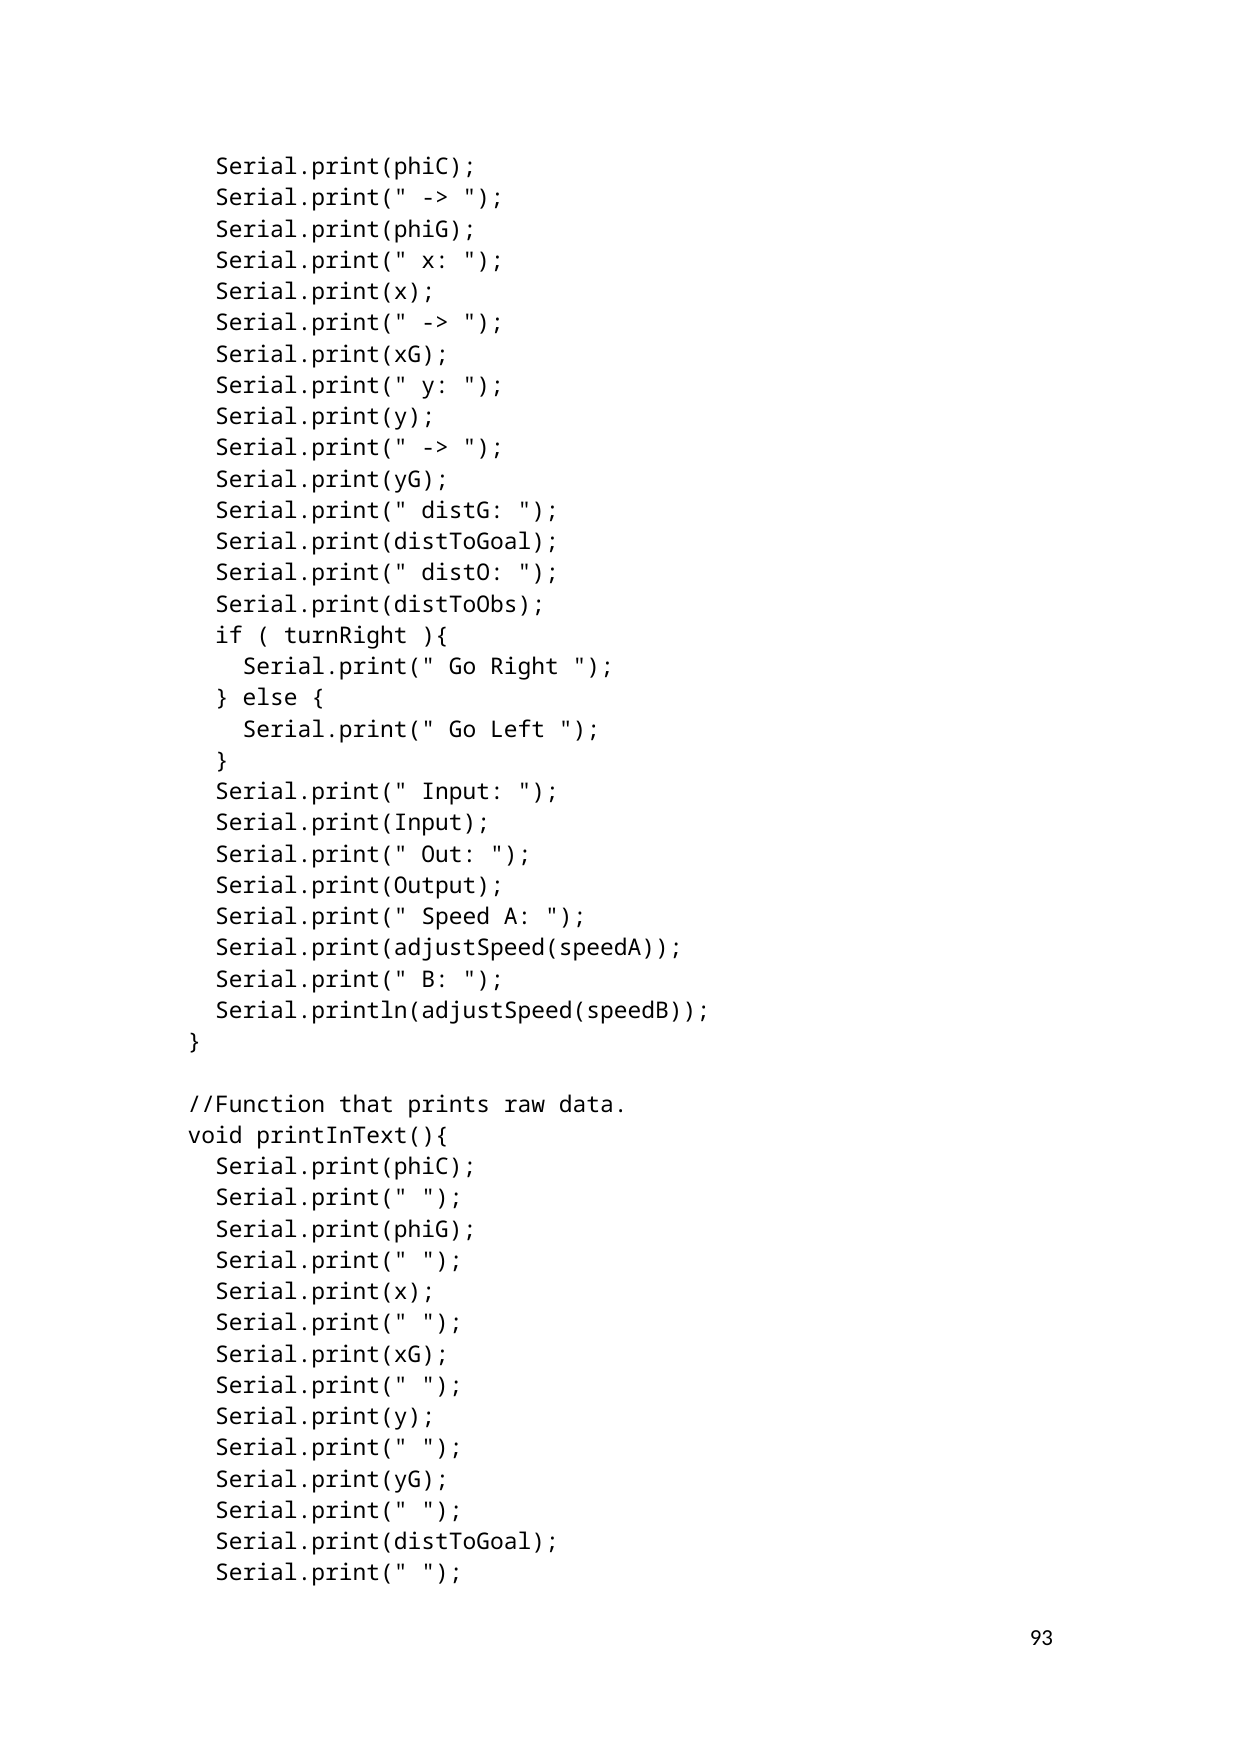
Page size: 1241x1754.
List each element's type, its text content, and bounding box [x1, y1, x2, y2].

text Serial.print(x); [187, 1275, 1053, 1306]
text void printInText(){ [187, 1119, 1053, 1150]
text Serial.print(" -> "); [187, 431, 1053, 462]
text Serial.print(" "); [187, 1181, 1053, 1212]
text if ( turnRight ){ [187, 619, 1053, 650]
text Serial.print(phiC); [187, 1150, 1053, 1181]
text Serial.print(" -> "); [187, 306, 1053, 337]
text Serial.print(yG); [187, 1462, 1053, 1494]
text //Function that prints raw data. [187, 1087, 1053, 1119]
text Serial.print(distToObs); [187, 587, 1053, 619]
text Serial.print(" Out: "); [187, 837, 1053, 869]
text Serial.print(" distO: "); [187, 556, 1053, 587]
text Serial.print(phiG); [187, 1212, 1053, 1244]
text Serial.print(phiC); [187, 150, 1053, 181]
text Serial.print(adjustSpeed(speedA)); [187, 931, 1053, 962]
text Serial.print(" -> "); [187, 181, 1053, 212]
text Serial.print(xG); [187, 1337, 1053, 1369]
text Serial.print(" "); [187, 1244, 1053, 1275]
text Serial.print(" "); [187, 1369, 1053, 1400]
text Serial.print(Input); [187, 806, 1053, 837]
text Serial.print(" Go Right "); [187, 650, 1053, 681]
text Serial.print(" x: "); [187, 244, 1053, 275]
text Serial.print(" "); [187, 1494, 1053, 1525]
text Serial.print(Output); [187, 869, 1053, 900]
text } [187, 744, 1053, 775]
text Serial.print(" "); [187, 1306, 1053, 1337]
text Serial.print(y); [187, 400, 1053, 431]
text Serial.print(" Speed A: "); [187, 900, 1053, 931]
text Serial.print(" "); [187, 1556, 1053, 1587]
text Serial.print(yG); [187, 462, 1053, 494]
text Serial.print(y); [187, 1400, 1053, 1431]
text Serial.print(distToGoal); [187, 525, 1053, 556]
text Serial.print(" "); [187, 1431, 1053, 1462]
text Serial.print(" Input: "); [187, 775, 1053, 806]
text Serial.print(x); [187, 275, 1053, 306]
text Serial.print(" B: "); [187, 962, 1053, 994]
text } else { [187, 681, 1053, 712]
text Serial.print(" Go Left "); [187, 712, 1053, 744]
text Serial.print(distToGoal); [187, 1525, 1053, 1556]
text Serial.print(phiG); [187, 212, 1053, 244]
text Serial.print(xG); [187, 337, 1053, 369]
text Serial.print(" distG: "); [187, 494, 1053, 525]
text } [187, 1025, 1053, 1056]
text Serial.println(adjustSpeed(speedB)); [187, 994, 1053, 1025]
text Serial.print(" y: "); [187, 369, 1053, 400]
